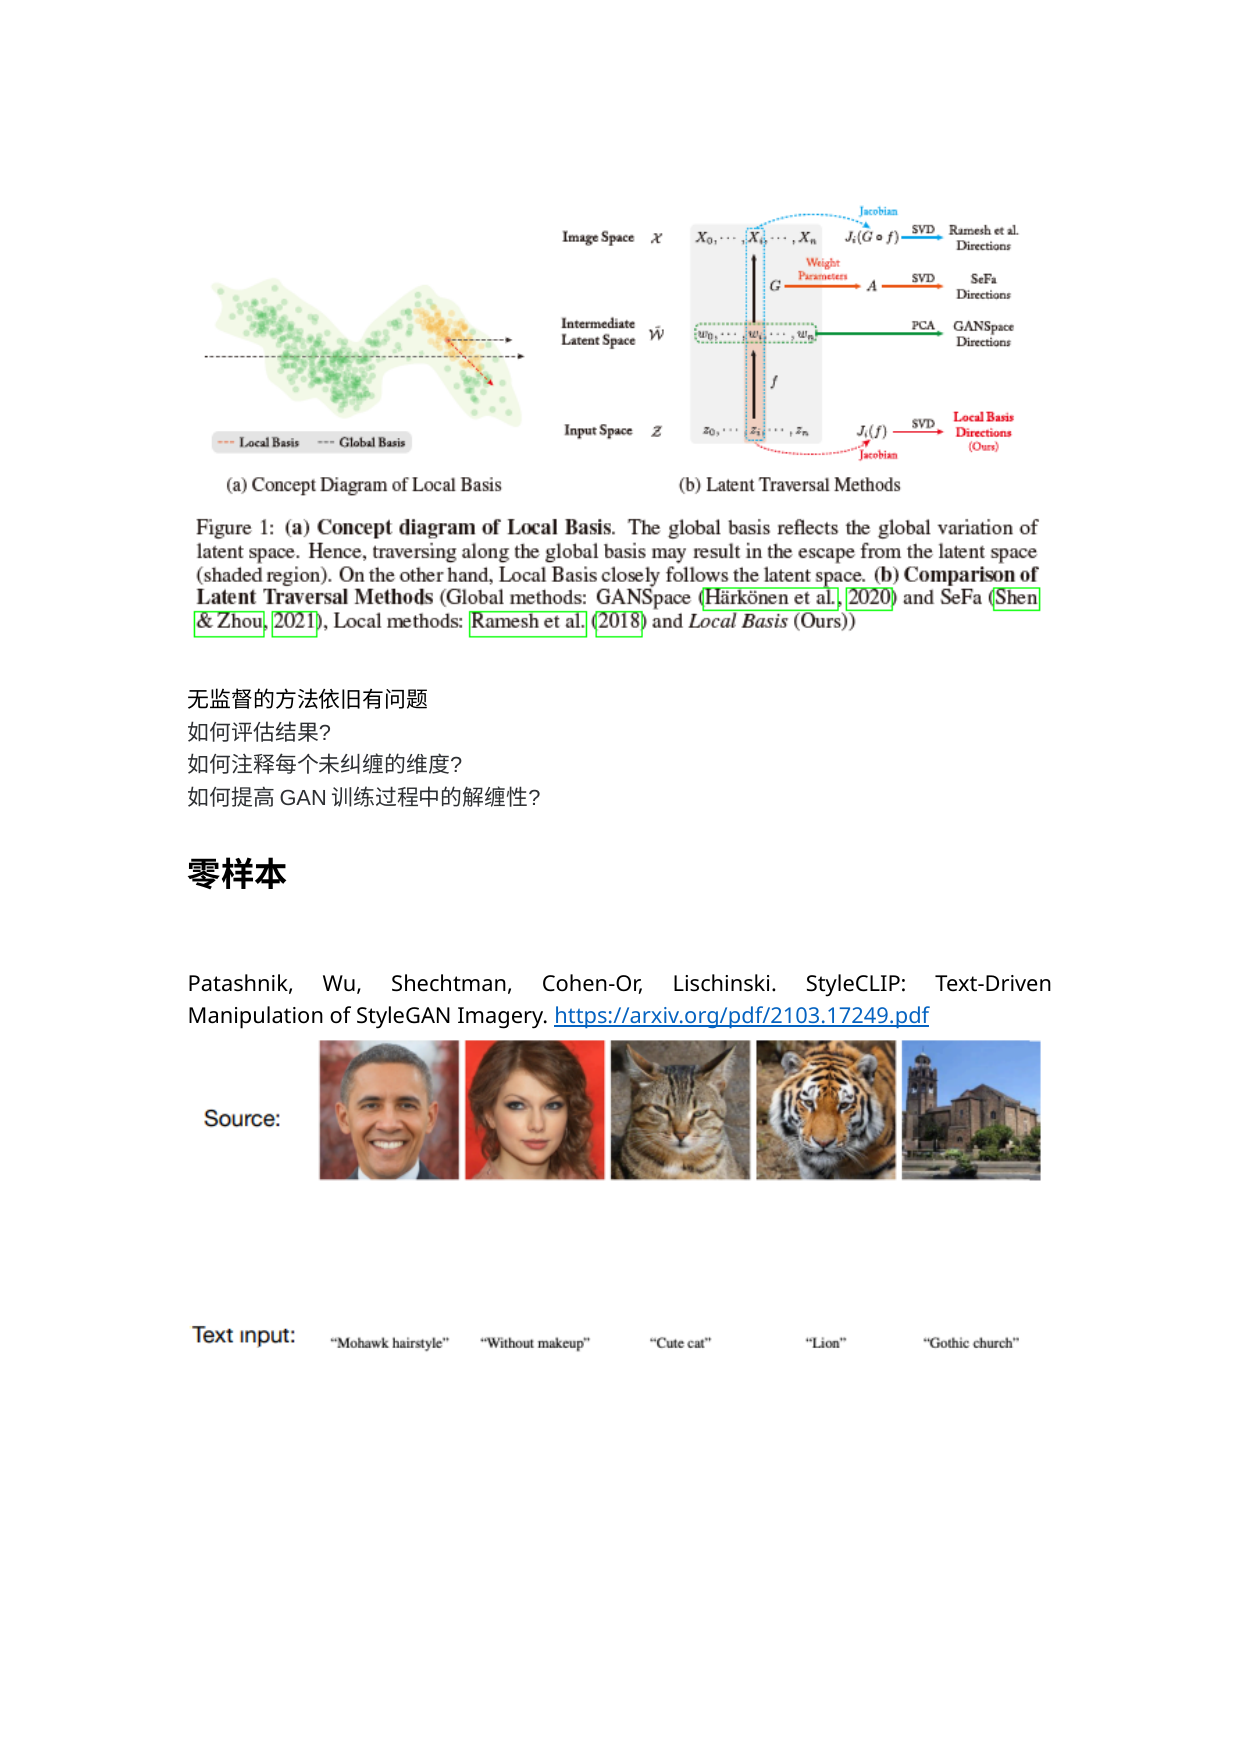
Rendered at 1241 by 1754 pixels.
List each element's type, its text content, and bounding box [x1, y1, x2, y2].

text 如何提高GAN训练过程中的解缠性? [187, 779, 1053, 812]
text 如何注释每个未纠缠的维度? [187, 747, 1053, 779]
picture [187, 1031, 1053, 1363]
subtitle 零样本 [187, 839, 1053, 904]
text 如何评估结果? [187, 714, 1053, 747]
picture [187, 162, 1053, 660]
text Patashnik, Wu, Shechtman, Cohen-Or, Lischinski. StyleCLIP: Text-Driven Manipulation of StyleGAN Imagery. https://arxiv.org/pdf/2103.17249.pdf [187, 966, 1053, 1031]
text 无监督的方法依旧有问题 [187, 682, 1053, 714]
